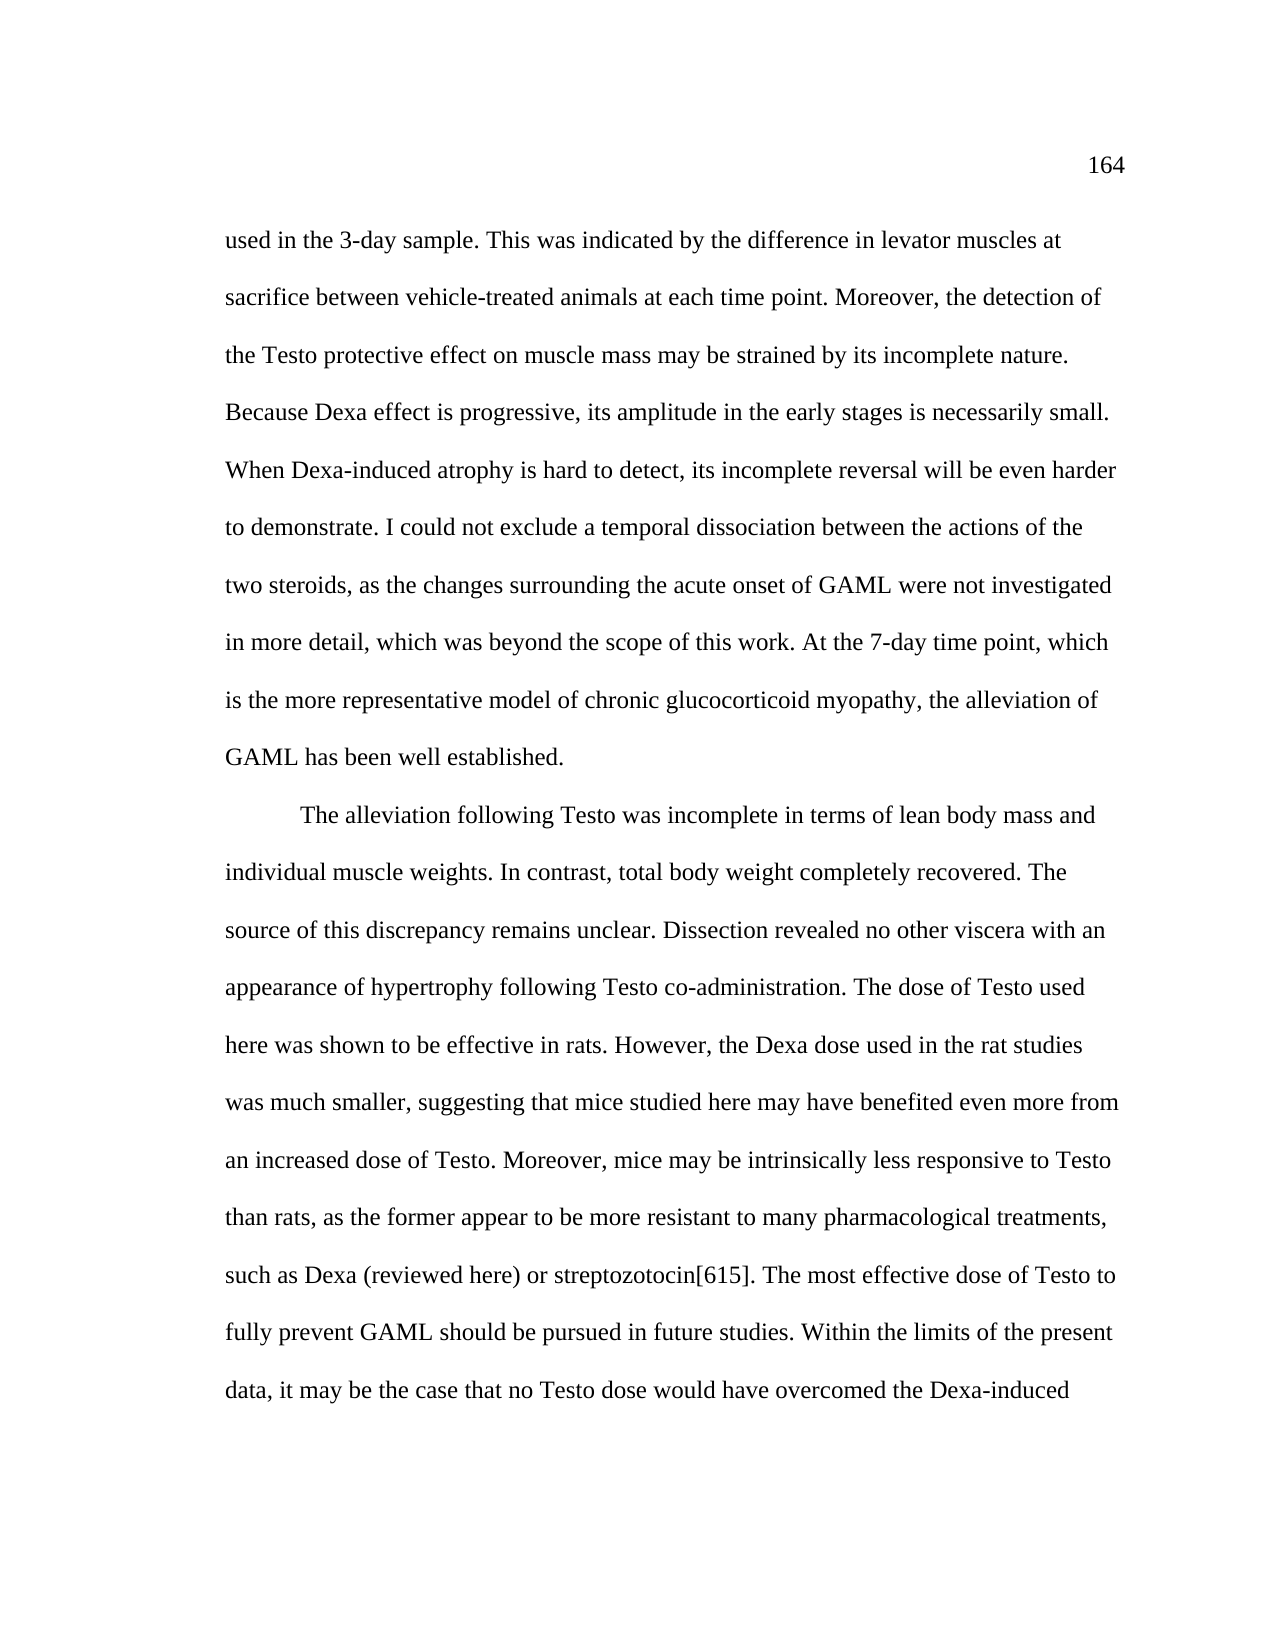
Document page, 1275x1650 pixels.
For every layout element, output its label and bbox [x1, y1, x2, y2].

text [225, 225, 1125, 771]
text [225, 800, 1125, 1404]
